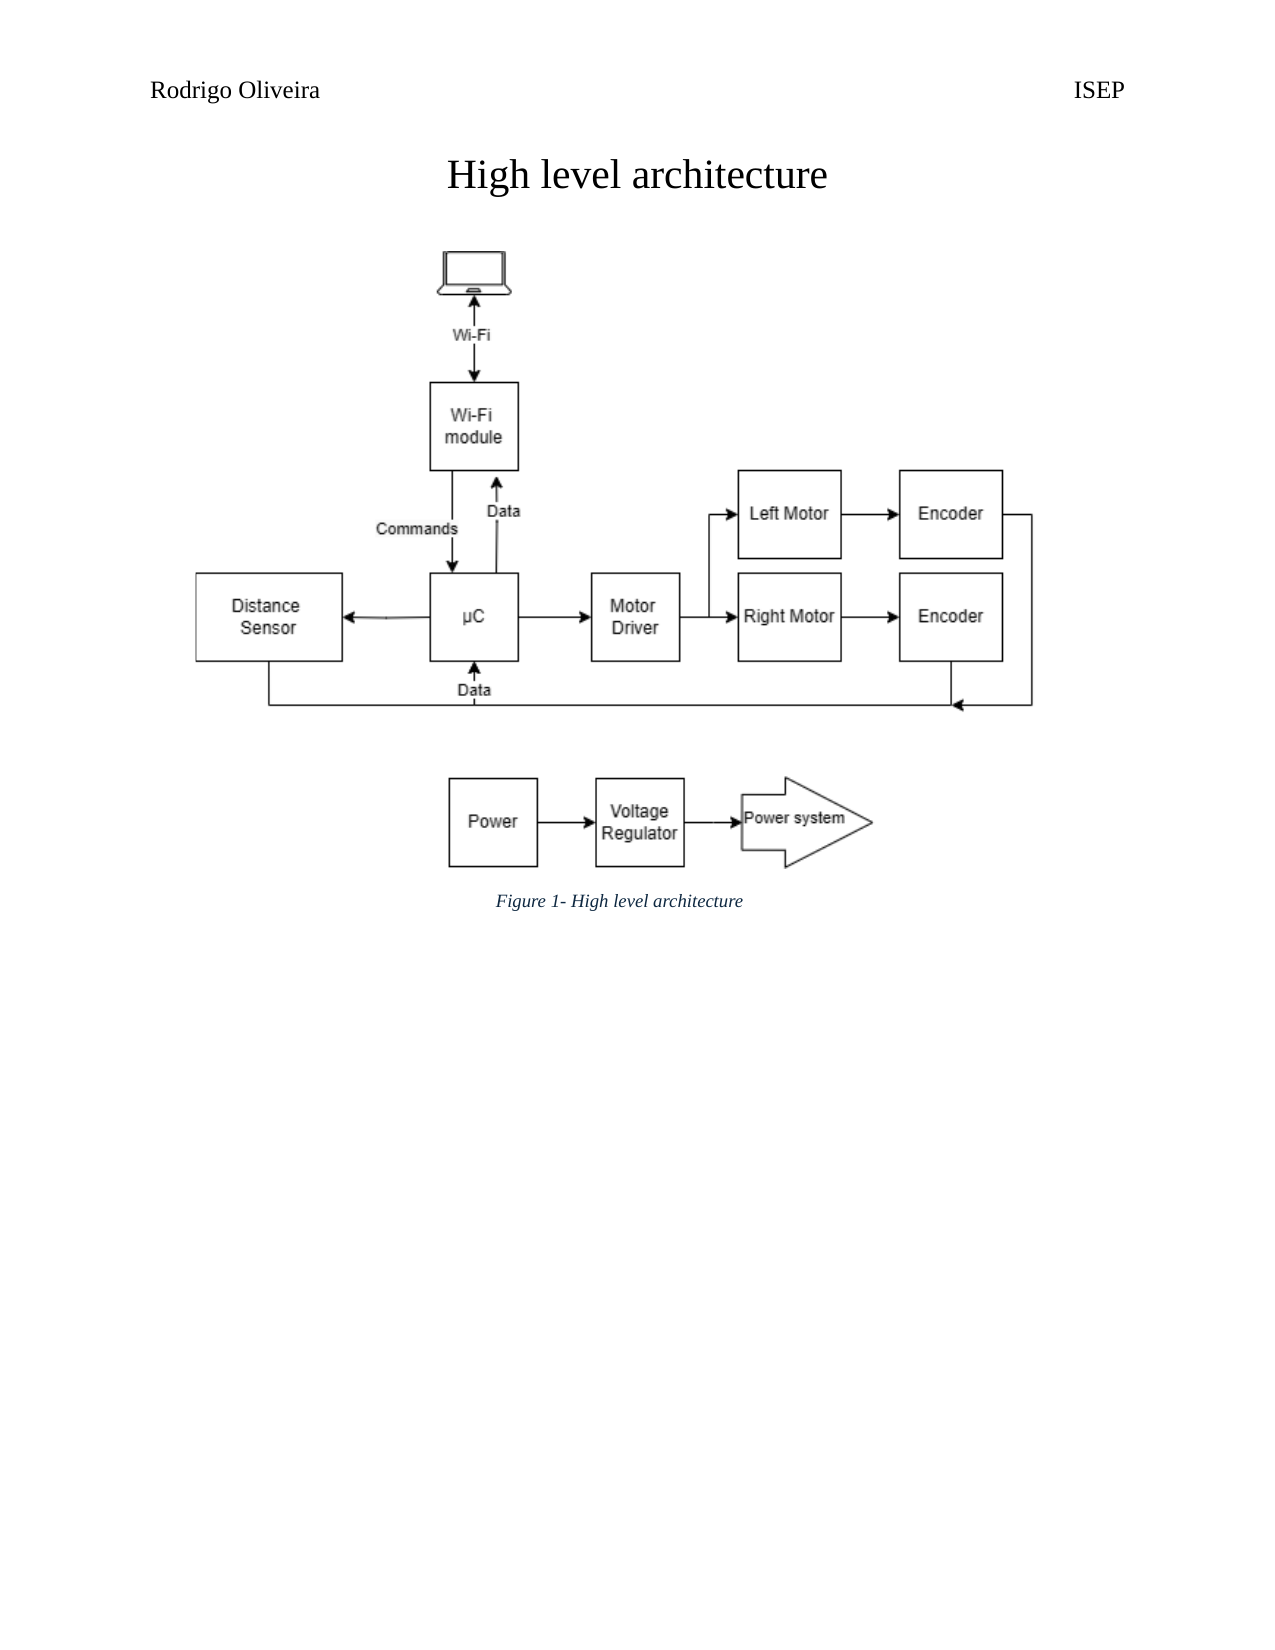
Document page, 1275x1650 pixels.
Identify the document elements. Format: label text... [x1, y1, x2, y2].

subtitle High level architecture [150, 150, 1125, 198]
picture [195, 251, 1045, 869]
